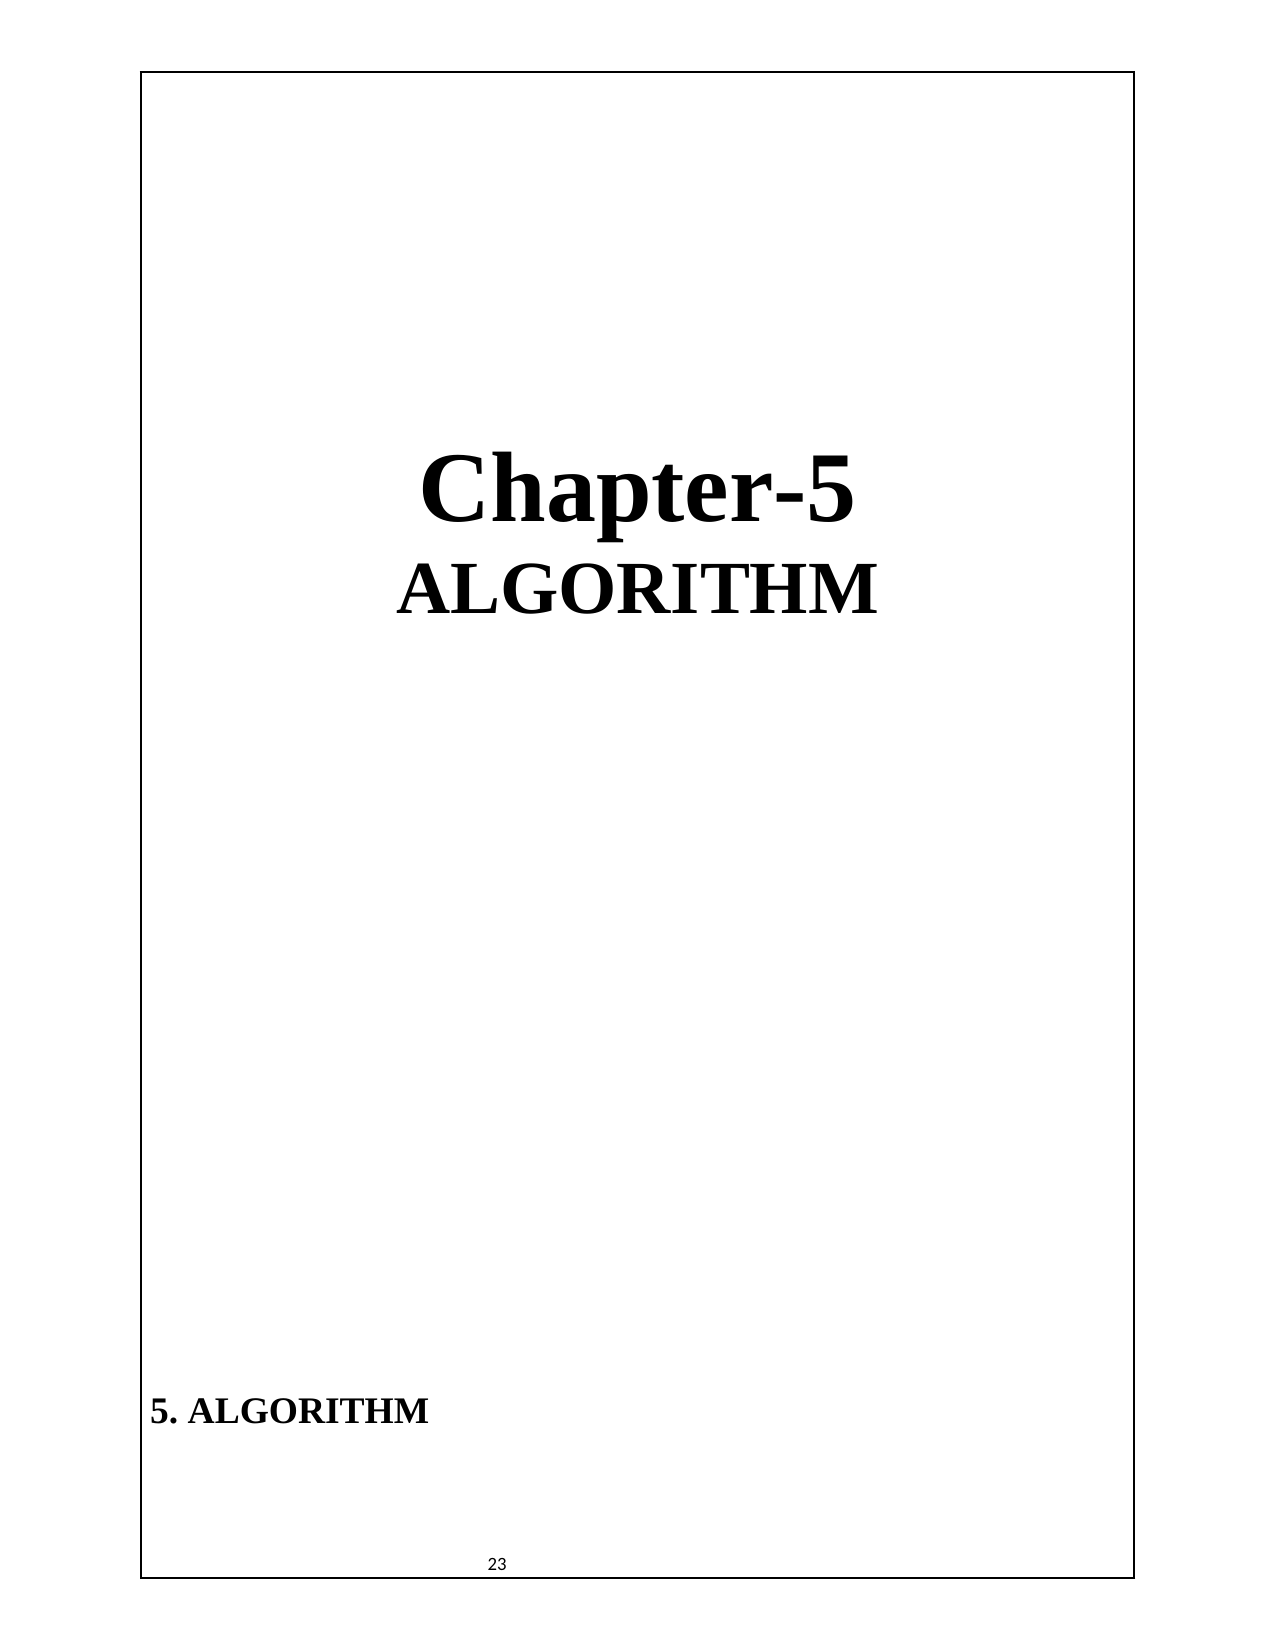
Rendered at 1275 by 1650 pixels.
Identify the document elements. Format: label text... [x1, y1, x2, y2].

list ALGORITHM [150, 543, 1125, 629]
text 5. ALGORITHM [150, 1389, 1125, 1432]
list Chapter-5 [150, 428, 1125, 543]
